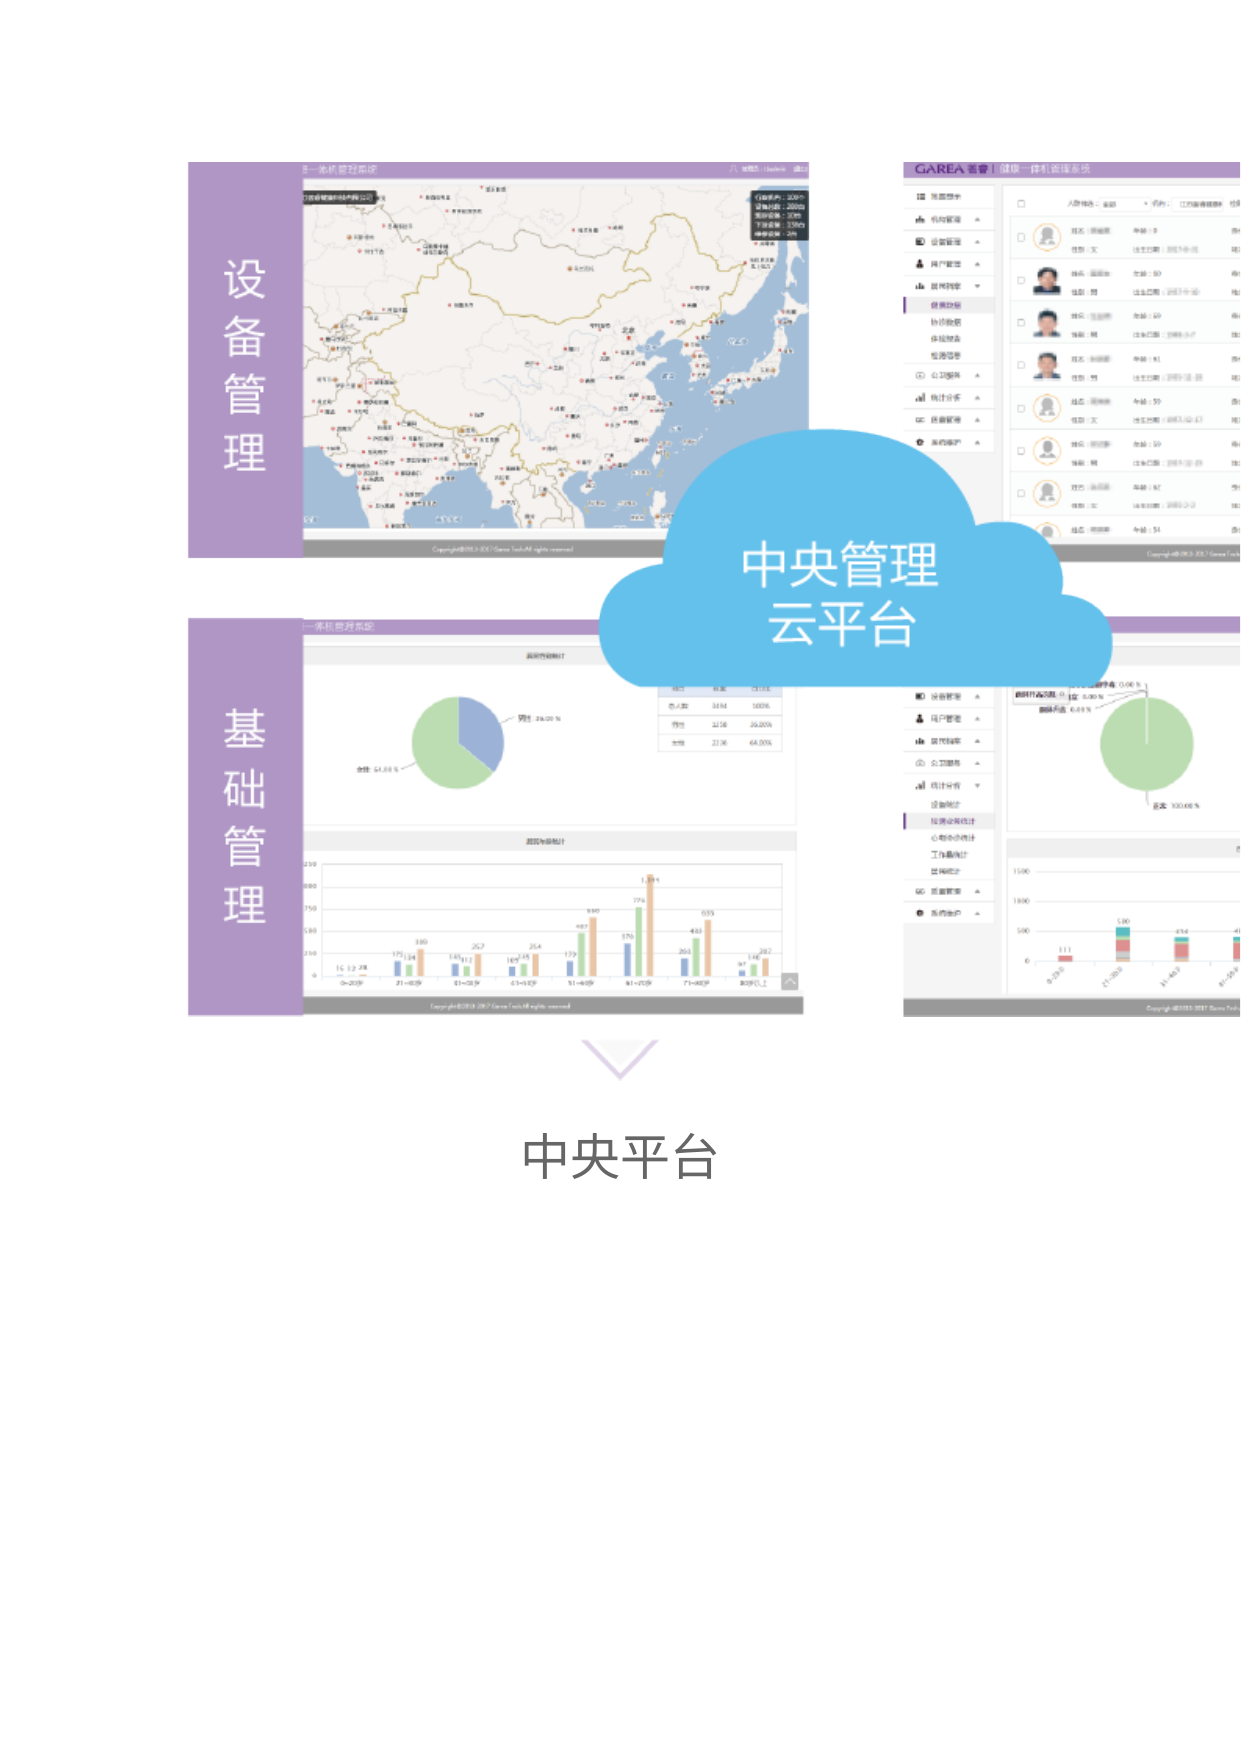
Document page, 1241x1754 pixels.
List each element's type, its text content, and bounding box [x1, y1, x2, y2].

subtitle 中央平台 [187, 1104, 1053, 1202]
picture [580, 1039, 661, 1081]
picture [187, 162, 1241, 1017]
